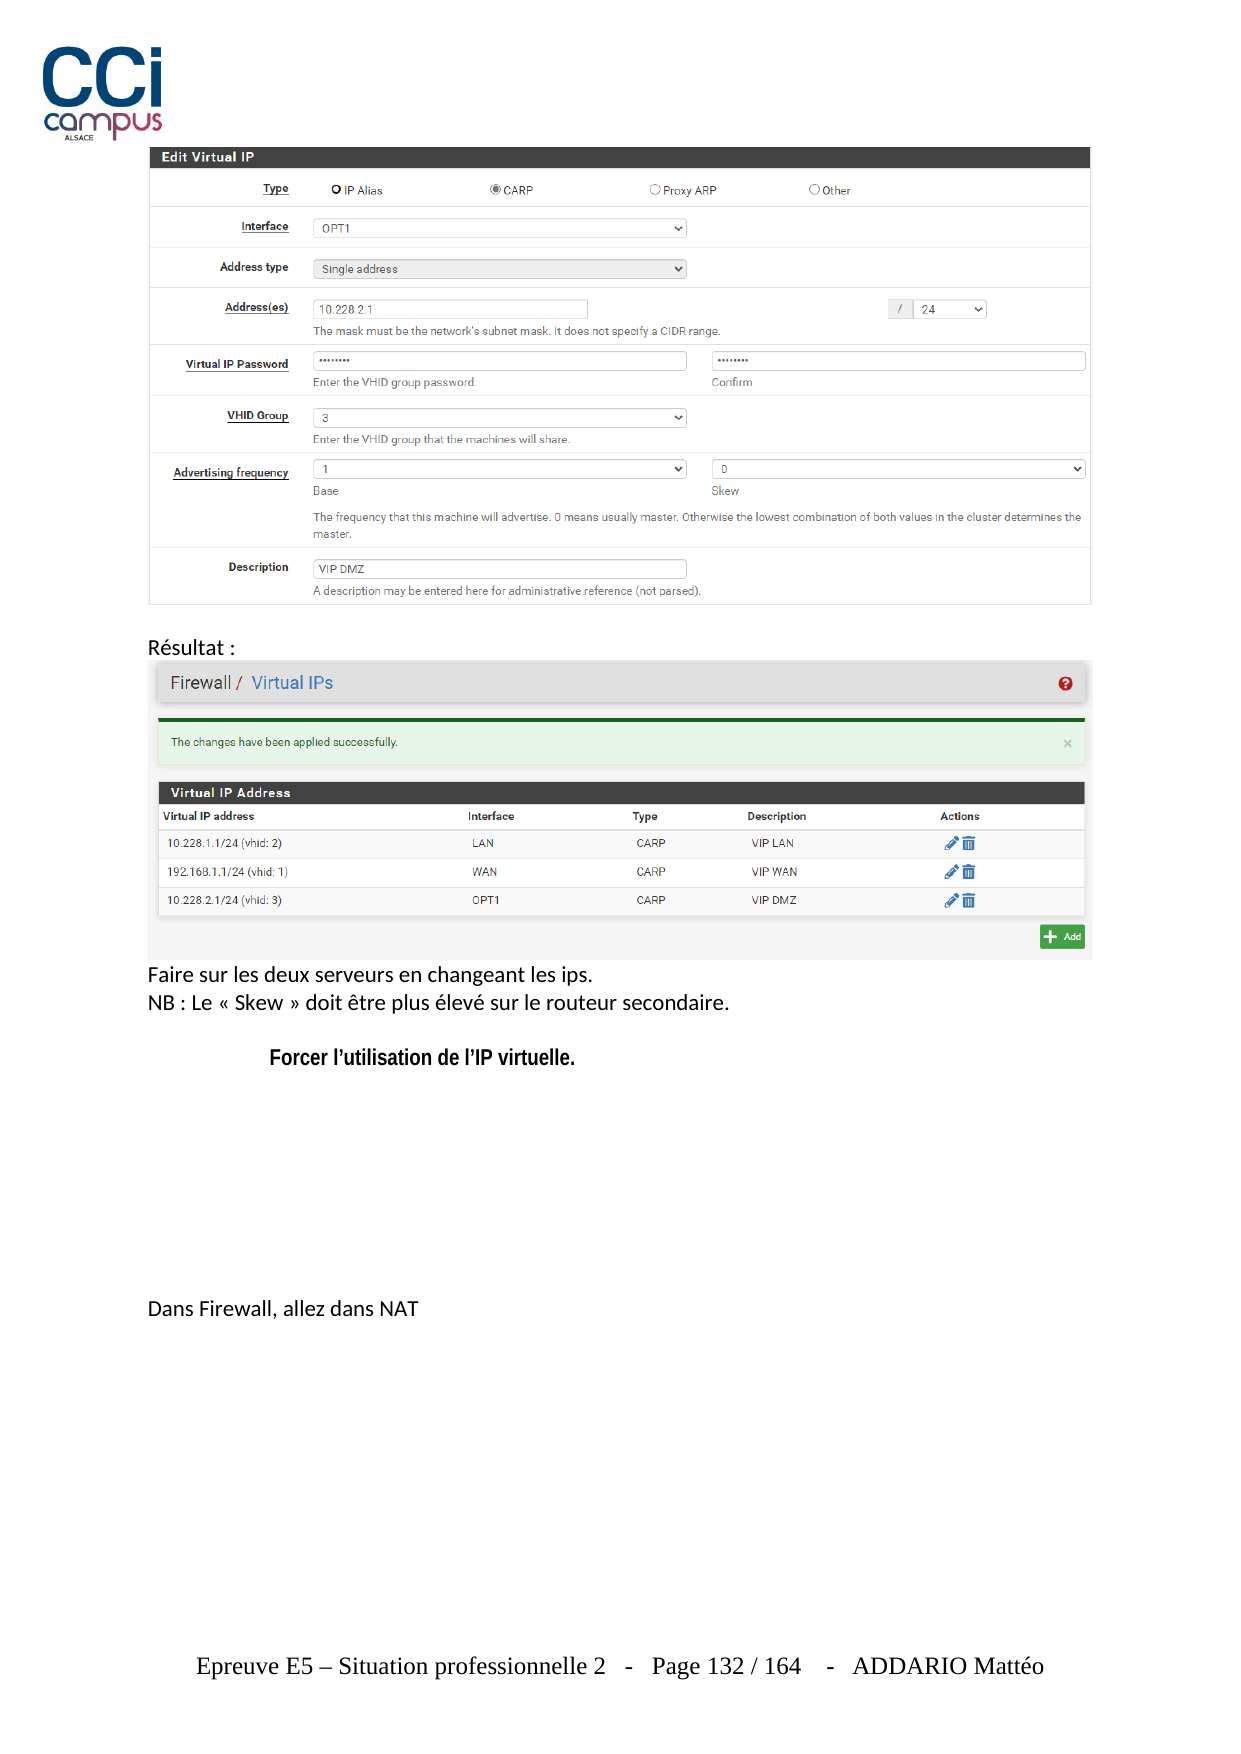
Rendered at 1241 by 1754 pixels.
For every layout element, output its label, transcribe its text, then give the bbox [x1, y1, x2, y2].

text NB : Le « Skew » doit être plus élevé sur le routeur secondaire. [148, 988, 1093, 1016]
picture [35, 26, 1093, 605]
picture [147, 660, 1093, 960]
text Faire sur les deux serveurs en changeant les ips. [148, 960, 1093, 988]
subtitle Forcer l’utilisation de l’IP virtuelle. [269, 1044, 1093, 1070]
text Résultat : [148, 633, 1093, 660]
text Dans Firewall, allez dans NAT [148, 1294, 1093, 1322]
